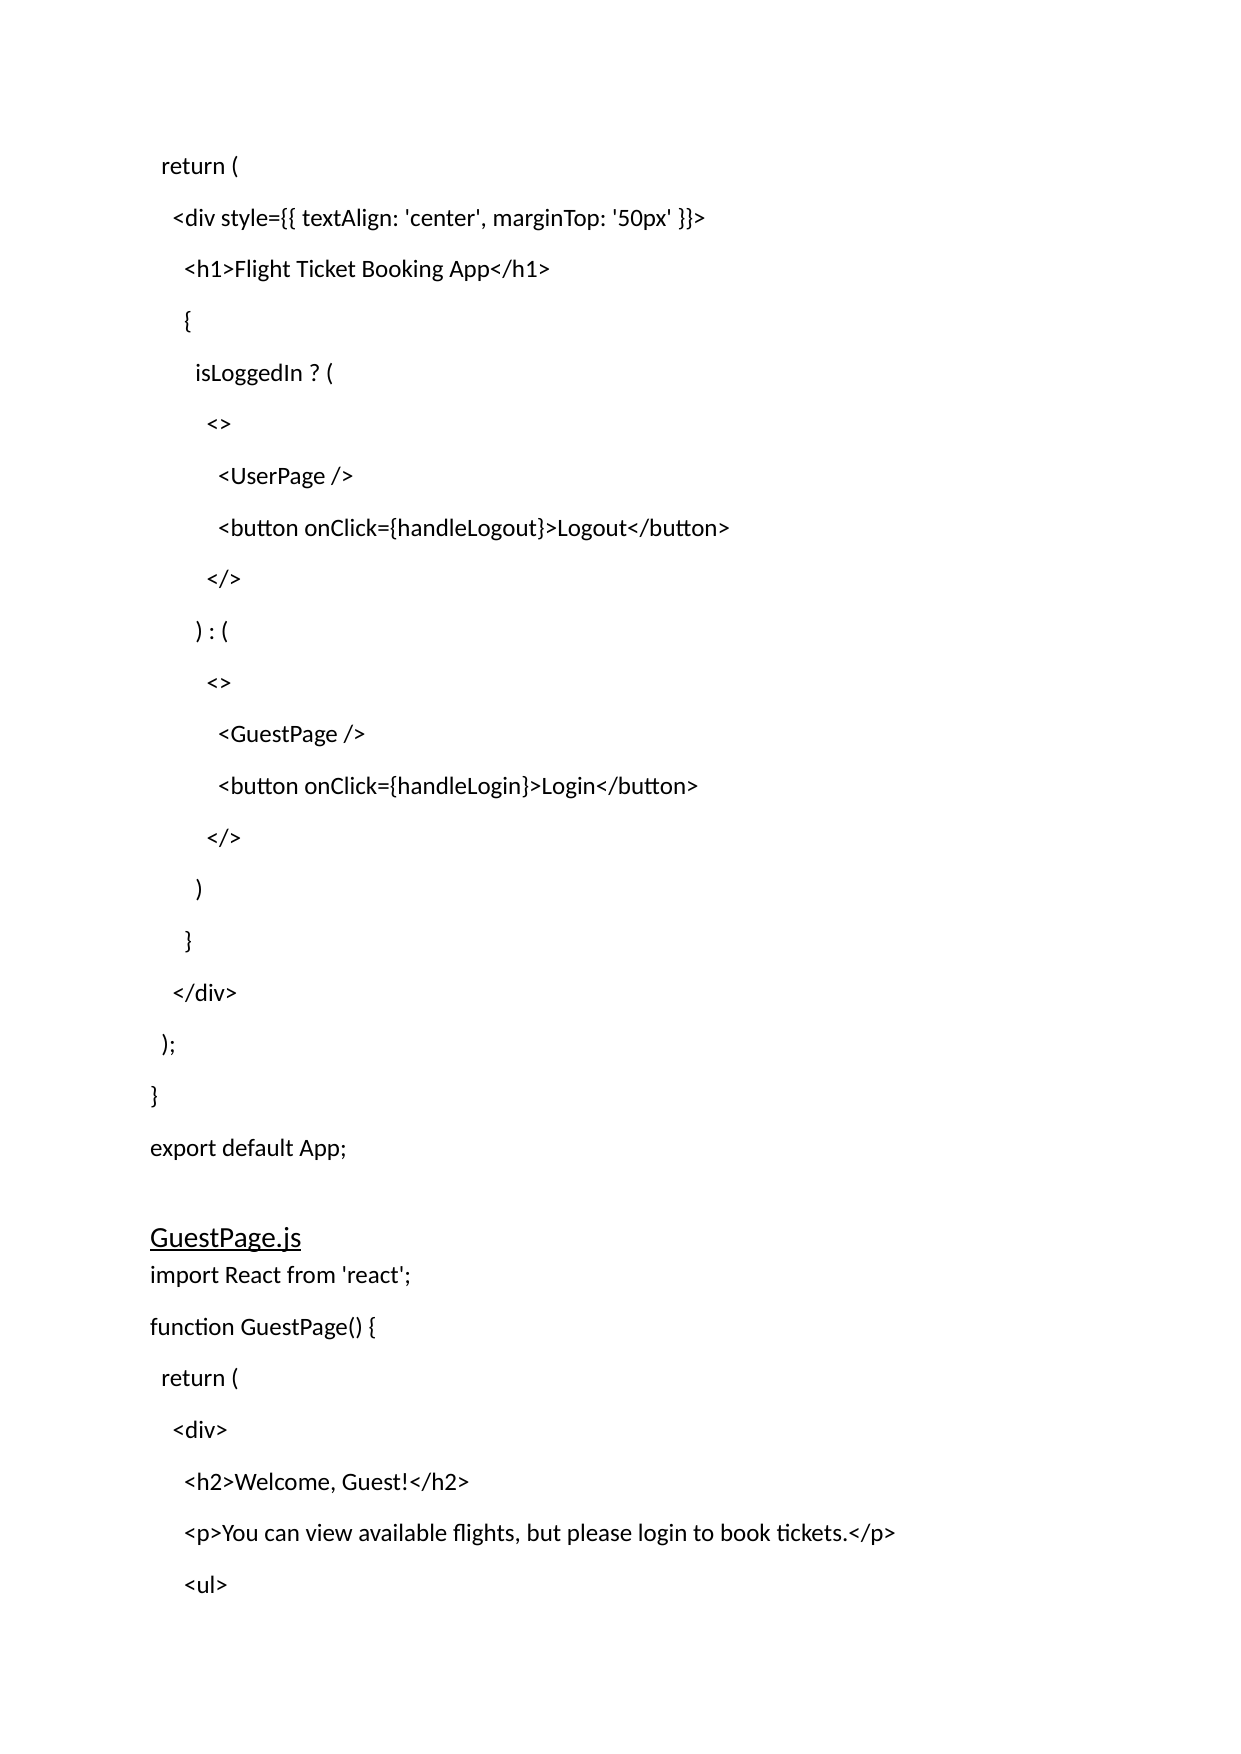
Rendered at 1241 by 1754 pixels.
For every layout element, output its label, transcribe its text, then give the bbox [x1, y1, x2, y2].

text function GuestPage() { [150, 1311, 1090, 1341]
text ); [150, 1028, 1090, 1059]
text <h1>Flight Ticket Booking App</h1> [150, 253, 1090, 284]
text <div style={{ textAlign: 'center', marginTop: '50px' }}> [150, 202, 1090, 232]
text <> [150, 667, 1090, 697]
text <div> [150, 1414, 1090, 1445]
text <UserPage /> [150, 460, 1090, 491]
text </div> [150, 977, 1090, 1007]
text { [150, 305, 1090, 336]
text </> [150, 822, 1090, 852]
text ) [150, 873, 1090, 904]
text <h2>Welcome, Guest!</h2> [150, 1466, 1090, 1496]
text <button onClick={handleLogin}>Login</button> [150, 770, 1090, 801]
text <button onClick={handleLogout}>Logout</button> [150, 512, 1090, 542]
text <> [150, 408, 1090, 439]
text <ul> [150, 1569, 1090, 1600]
text ) : ( [150, 615, 1090, 646]
text return ( [150, 150, 1090, 181]
text </> [150, 563, 1090, 594]
text <GuestPage /> [150, 718, 1090, 749]
text return ( [150, 1363, 1090, 1393]
text export default App; [150, 1132, 1090, 1162]
text GuestPage.js import React from 'react'; [150, 1183, 1090, 1290]
text } [150, 1080, 1090, 1111]
text isLoggedIn ? ( [150, 357, 1090, 387]
text <p>You can view available flights, but please login to book tickets.</p> [150, 1518, 1090, 1548]
text } [150, 925, 1090, 956]
